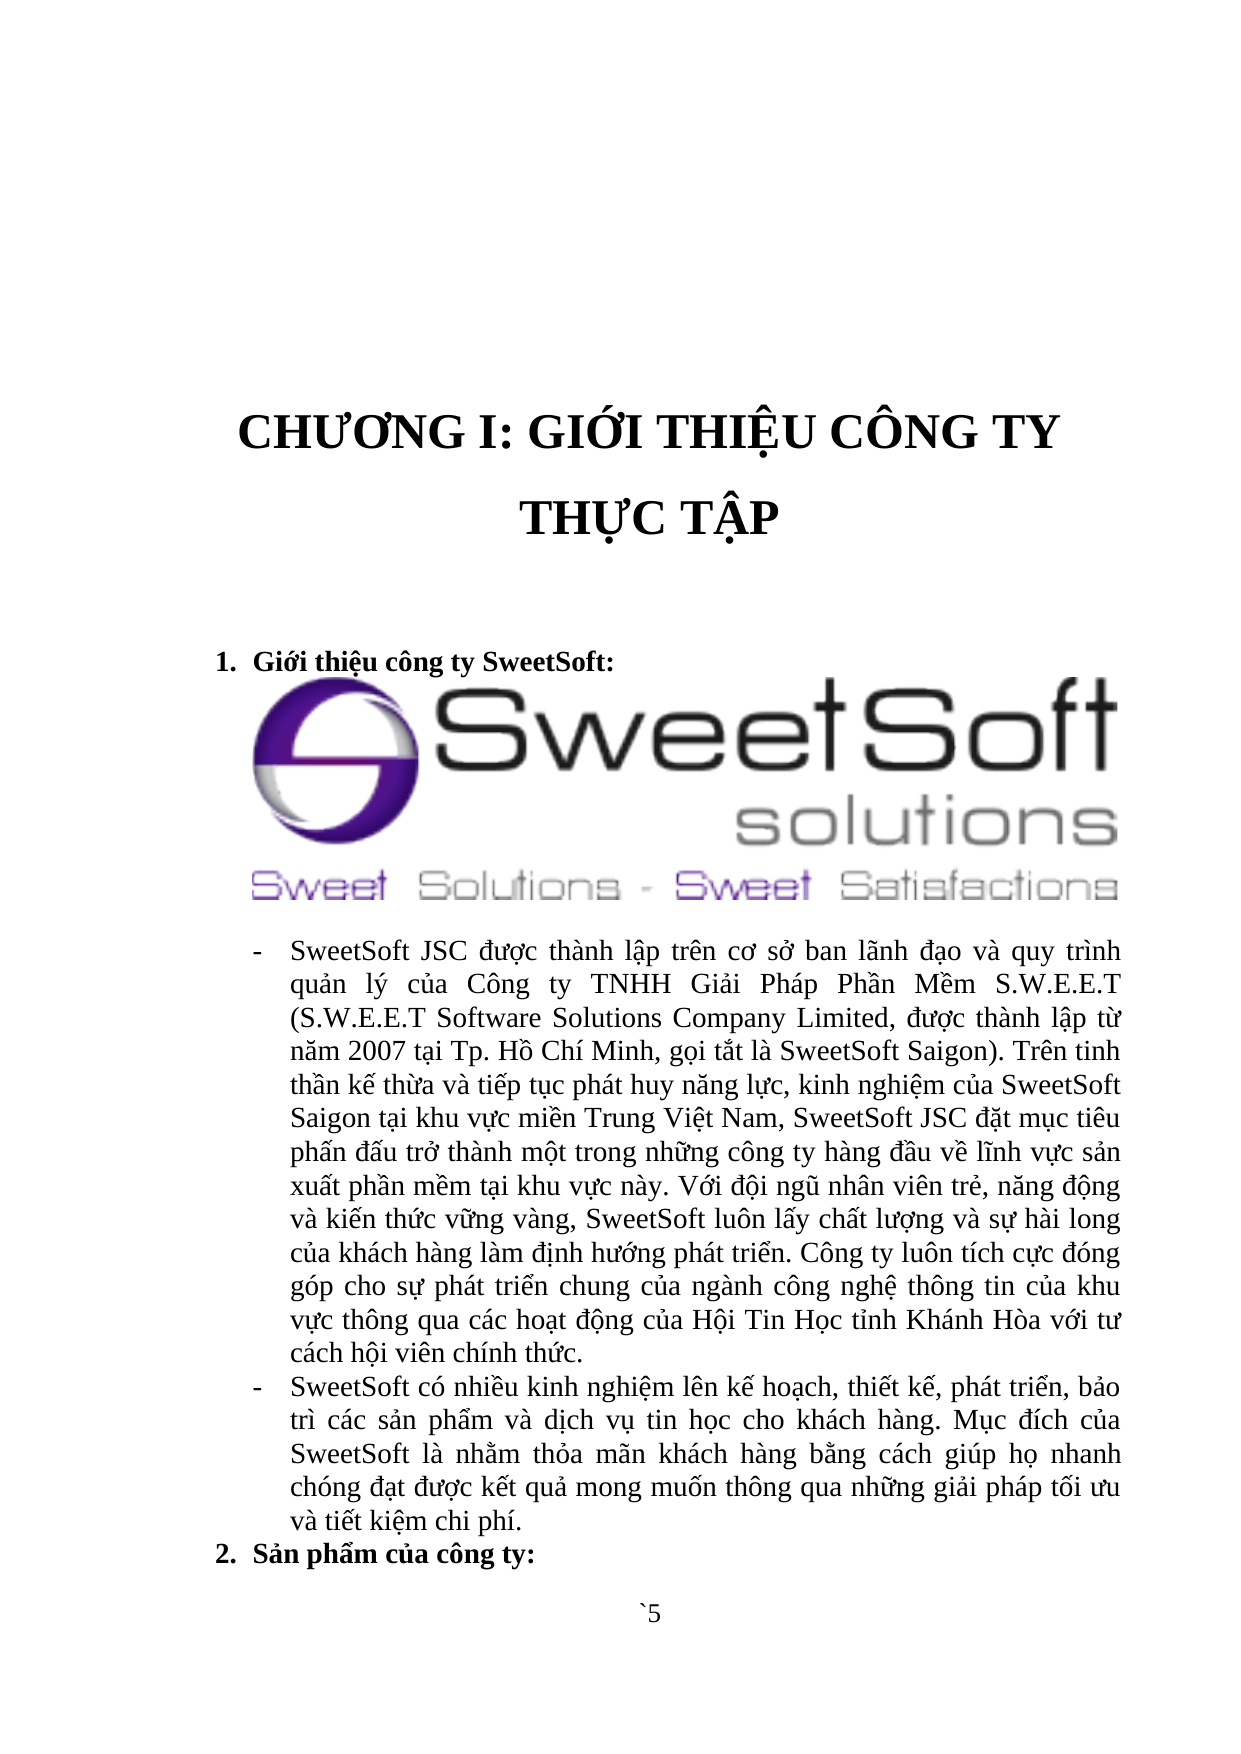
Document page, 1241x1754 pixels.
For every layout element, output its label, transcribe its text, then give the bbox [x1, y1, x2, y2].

list Giới thiệu công ty SweetSoft: [215, 644, 1122, 677]
subtitle CHƯƠNG I: GIỚI THIỆU CÔNG TY THỰC TẬP [177, 401, 1122, 545]
picture [252, 677, 1118, 900]
list Sản phẩm của công ty: [215, 1537, 1122, 1570]
list SweetSoft có nhiều kinh nghiệm lên kế hoạch, thiết kế, phát triển, bảo trì các sản phẩm và dịch vụ tin học cho khách hàng. Mục đích của SweetSoft là nhằm thỏa mãn khách hàng bằng cách giúp họ nhanh chóng đạt được kết quả mong muốn thông qua những giải pháp tối ưu và tiết kiệm chi phí. [252, 1369, 1122, 1537]
list SweetSoft JSC được thành lập trên cơ sở ban lãnh đạo và quy trình quản lý của Công ty TNHH Giải Pháp Phần Mềm S.W.E.E.T (S.W.E.E.T Software Solutions Company Limited, được thành lập từ năm 2007 tại Tp. Hồ Chí Minh, gọi tắt là SweetSoft Saigon). Trên tinh thần kế thừa và tiếp tục phát huy năng lực, kinh nghiệm của SweetSoft Saigon tại khu vực miền Trung Việt Nam, SweetSoft JSC đặt mục tiêu phấn đấu trở thành một trong những công ty hàng đầu về lĩnh vực sản xuất phần mềm tại khu vực này. Với đội ngũ nhân viên trẻ, năng động và kiến thức vững vàng, SweetSoft luôn lấy chất lượng và sự hài long của khách hàng làm định hướng phát triển. Công ty luôn tích cực đóng góp cho sự phát triển chung của ngành công nghệ thông tin của khu vực thông qua các hoạt động của Hội Tin Học tỉnh Khánh Hòa với tư cách hội viên chính thức. [252, 933, 1122, 1369]
